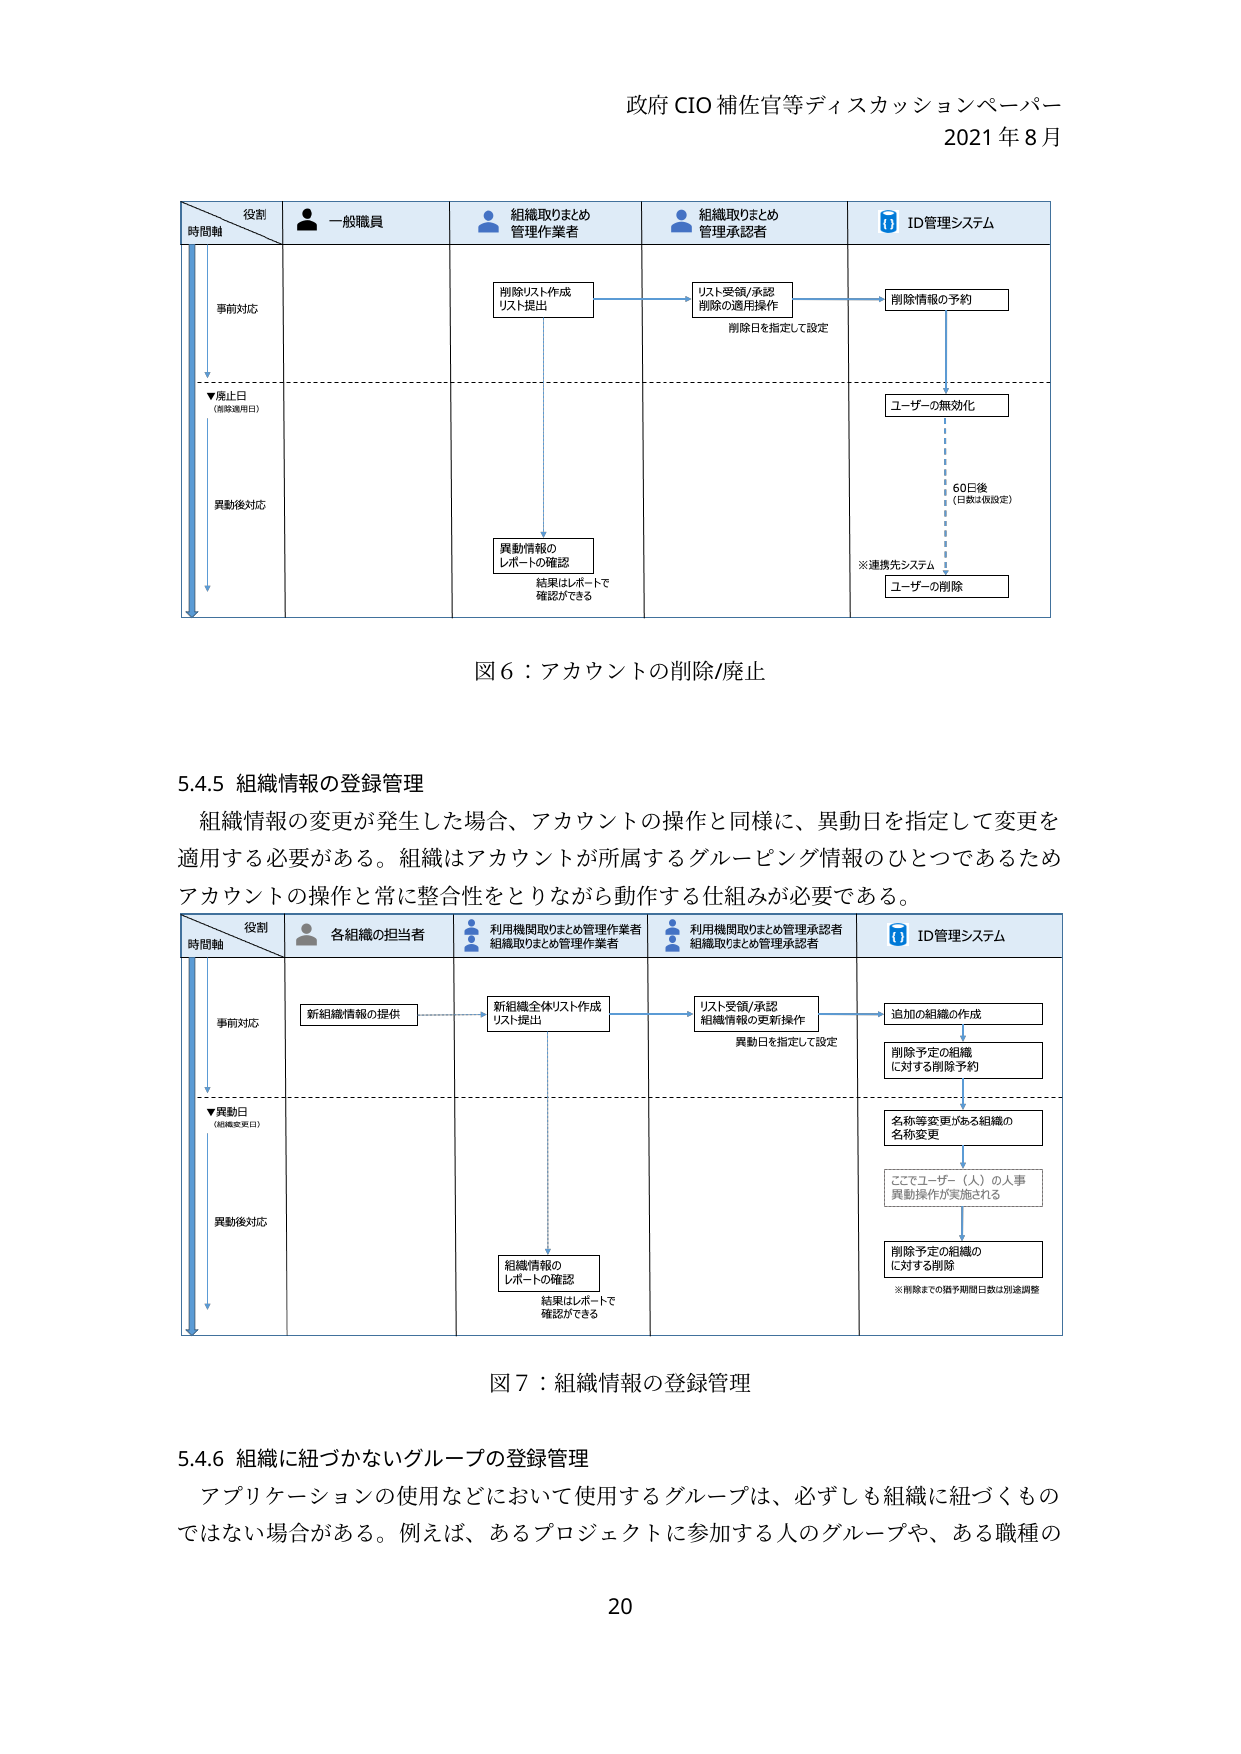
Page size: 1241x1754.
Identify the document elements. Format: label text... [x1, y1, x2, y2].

picture [177, 201, 1063, 619]
subtitle 組織情報の登録管理 [177, 763, 1063, 801]
picture [177, 913, 1063, 1337]
text 組織情報の変更が発生した場合、アカウントの操作と同様に、異動日を指定して変更を適用する必要がある。組織はアカウントが所属するグルーピング情報のひとつであるため、アカウントの操作と常に整合性をとりながら動作する仕組みが必要である。 [177, 801, 1063, 913]
subtitle 組織に紐づかないグループの登録管理 [177, 1438, 1063, 1476]
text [177, 1476, 1063, 1551]
text 図７：組織情報の登録管理 [177, 1363, 1063, 1401]
text 図６：アカウントの削除/廃止 [177, 651, 1063, 688]
